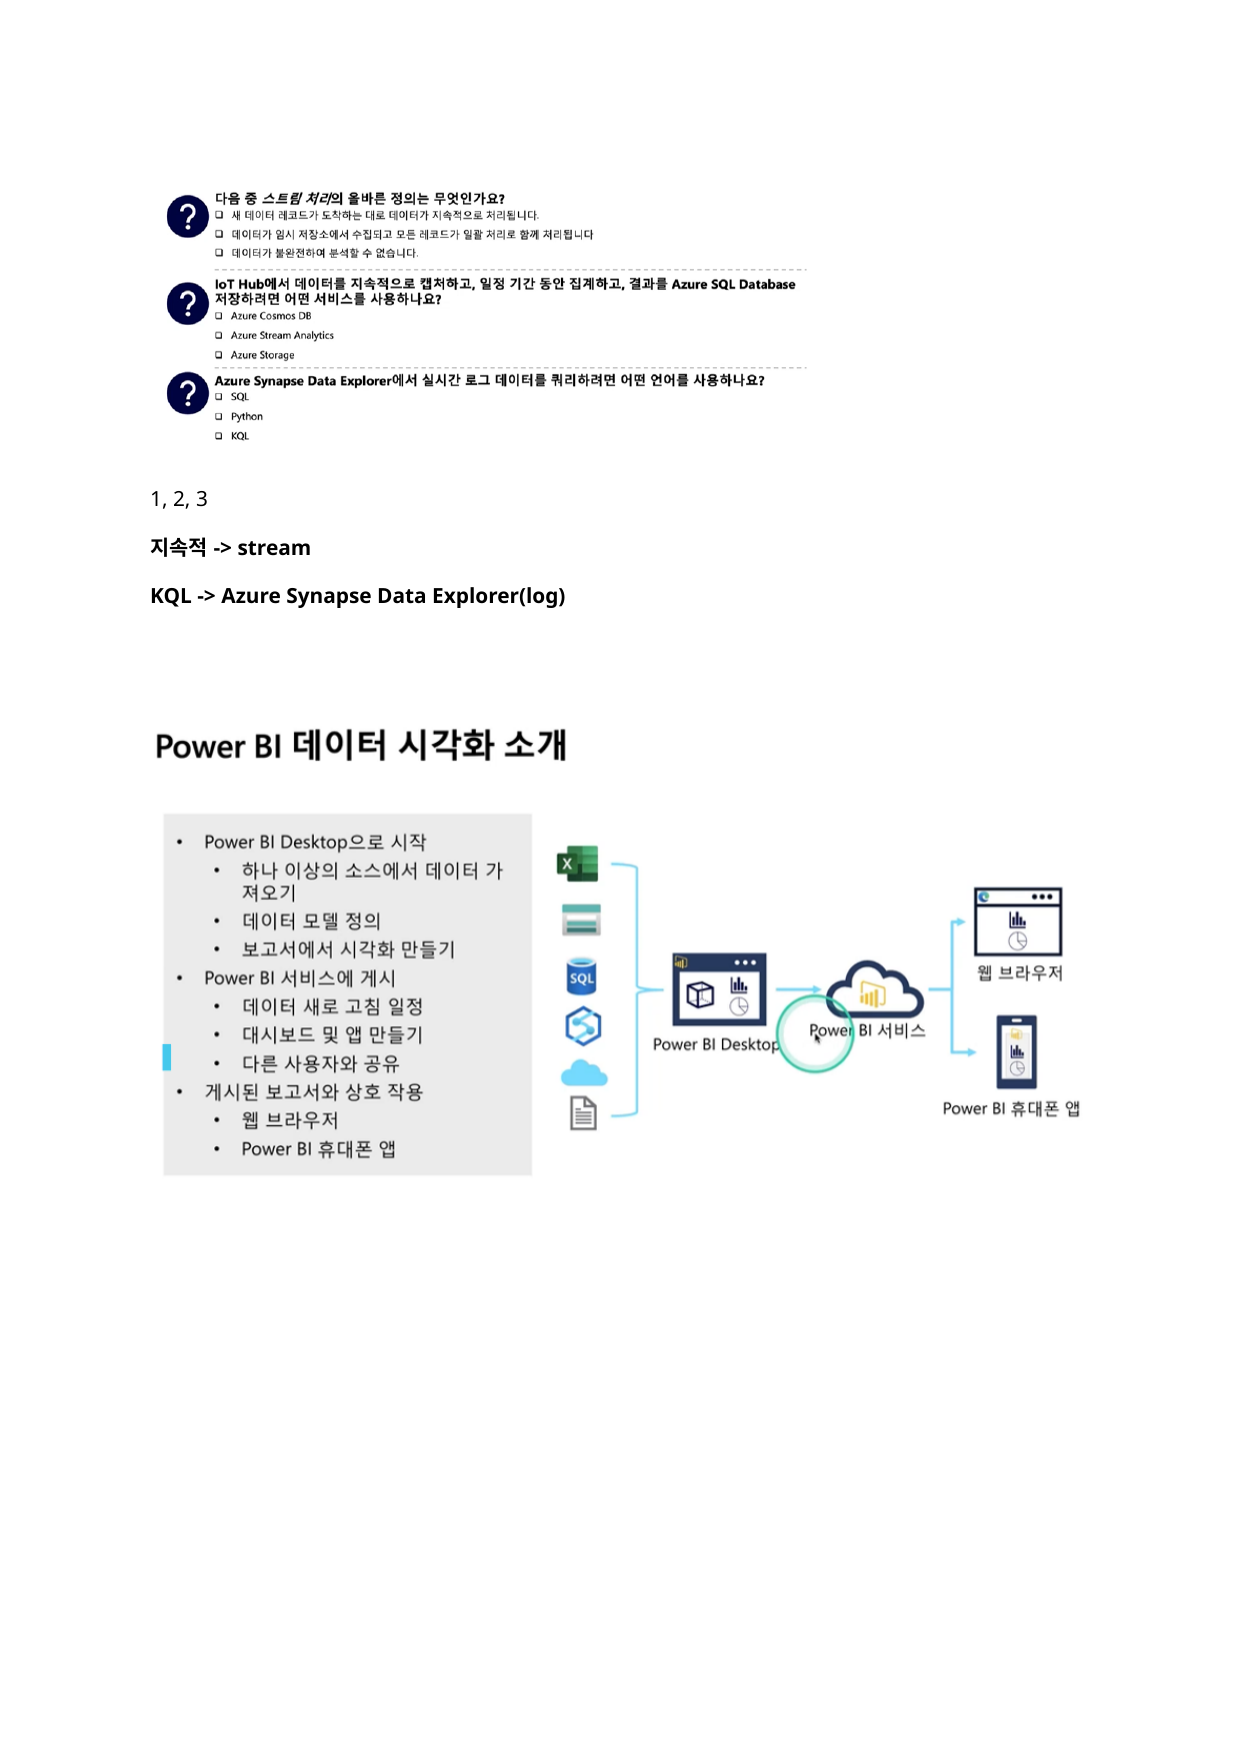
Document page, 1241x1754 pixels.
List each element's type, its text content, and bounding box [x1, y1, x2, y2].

text 지속적 -> stream [150, 532, 1090, 562]
text KQL -> Azure Synapse Data Explorer(log) [150, 581, 1090, 609]
picture [150, 722, 1091, 1206]
picture [150, 177, 831, 466]
text 1, 2, 3 [150, 484, 1090, 513]
